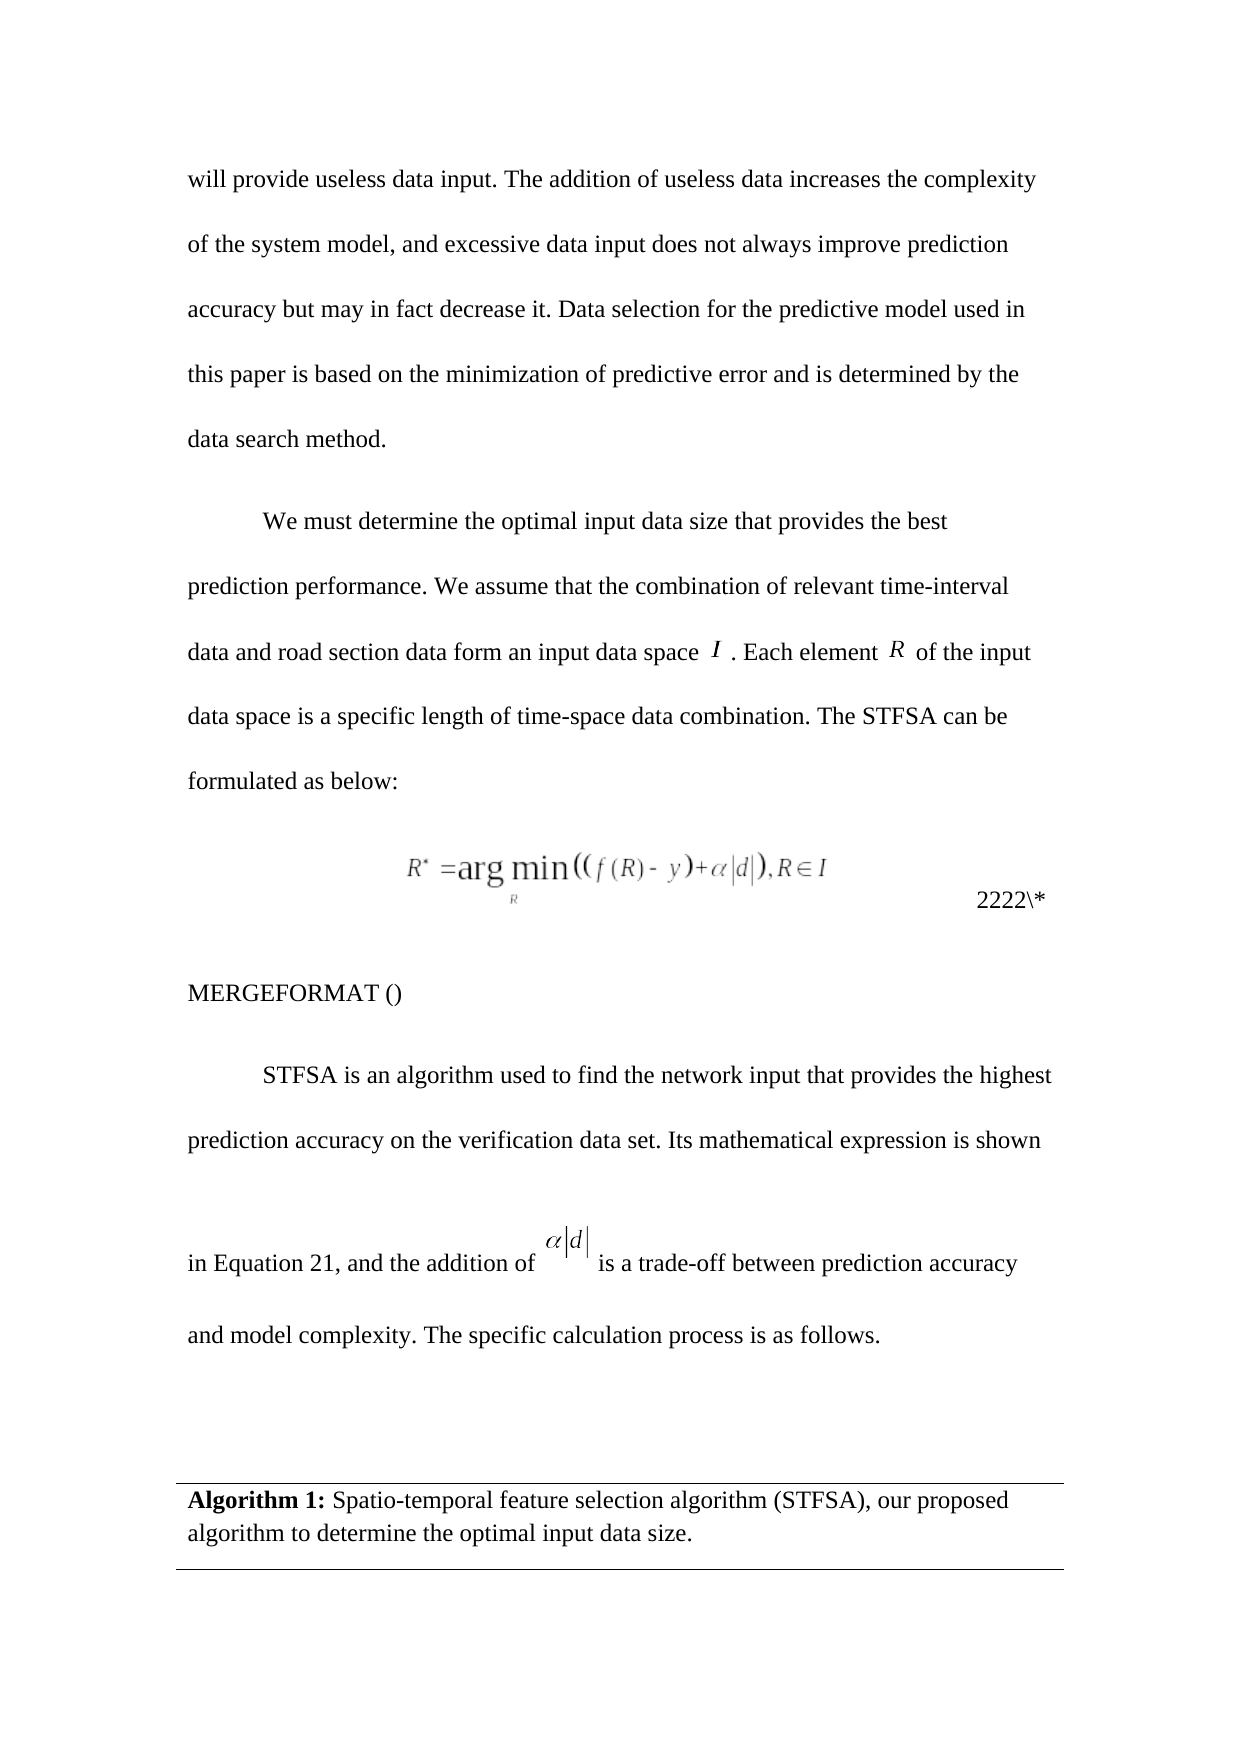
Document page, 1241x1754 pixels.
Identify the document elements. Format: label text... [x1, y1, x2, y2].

text We must determine the optimal input data size that provides the best prediction performance. We assume that the combination of relevant time-interval data and road section data form an input data space . Each element of the input data space is a specific length of time-space data combination. The STFSA can be formulated as below: [187, 504, 1053, 797]
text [187, 162, 1053, 454]
table_header Algorithm 1: Spatio-temporal feature selection algorithm (STFSA), our proposed algorithm to determine the optimal input data size. [176, 1484, 1064, 1569]
text STFSA is an algorithm used to find the network input that provides the highest prediction accuracy on the verification data set. Its mathematical expression is shown in Equation 21, and the addition of is a trade-off between prediction accuracy and model complexity. The specific calculation process is as follows. [187, 1058, 1053, 1351]
